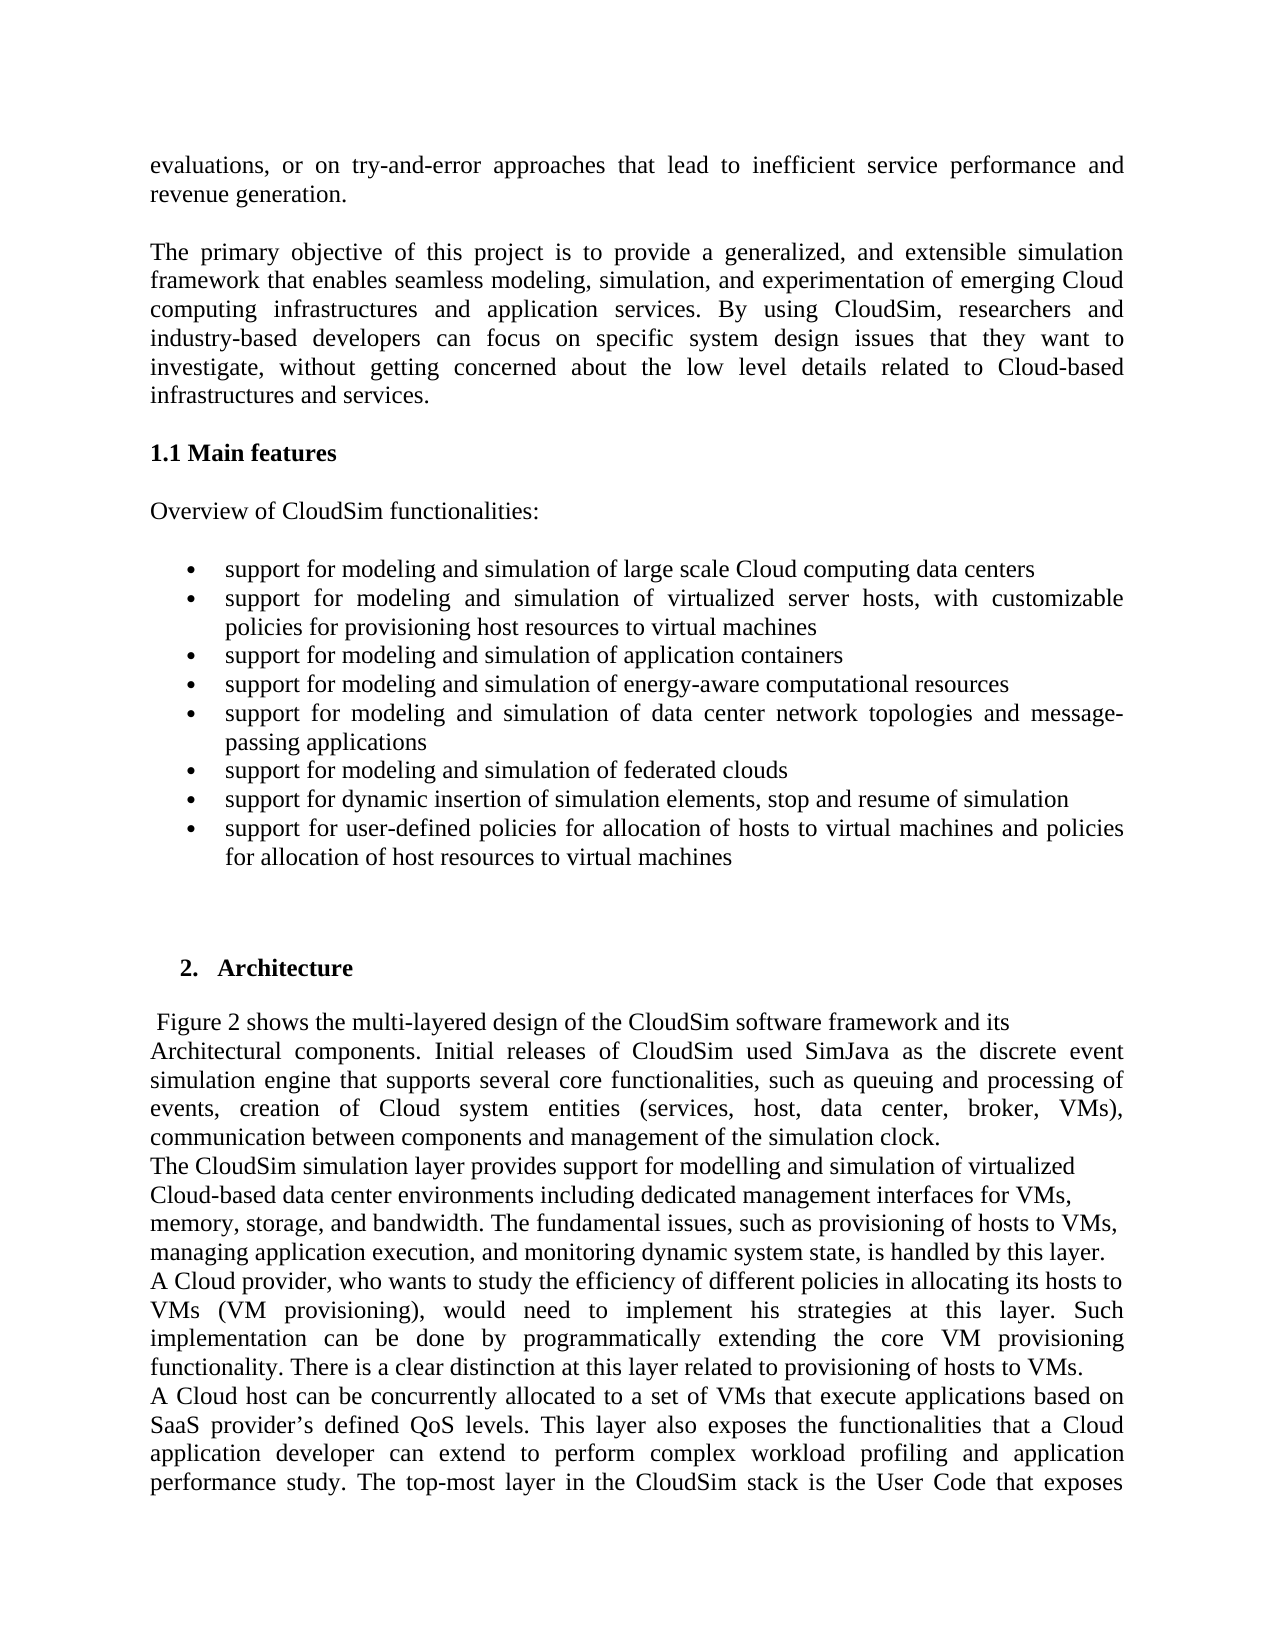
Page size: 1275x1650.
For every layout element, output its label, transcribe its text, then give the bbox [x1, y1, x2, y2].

text A Cloud provider, who wants to study the efficiency of different policies in allocating its hosts to [150, 1266, 1125, 1295]
text Figure 2 shows the multi-layered design of the CloudSim software framework and its [150, 1007, 1125, 1036]
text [150, 150, 1125, 207]
list support for modeling and simulation of federated clouds [187, 755, 1125, 784]
text managing application execution, and monitoring dynamic system state, is handled by this layer. [150, 1237, 1125, 1266]
list support for dynamic insertion of simulation elements, stop and resume of simulation [187, 784, 1125, 813]
list support for modeling and simulation of virtualized server hosts, with customizable policies for provisioning host resources to virtual machines [187, 583, 1125, 640]
list support for user-defined policies for allocation of hosts to virtual machines and policies for allocation of host resources to virtual machines [187, 813, 1125, 870]
text VMs (VM provisioning), would need to implement his strategies at this layer. Such implementation can be done by programmatically extending the core VM provisioning functionality. There is a clear distinction at this layer related to provisioning of hosts to VMs. [150, 1295, 1125, 1381]
text Architectural components. Initial releases of CloudSim used SimJava as the discrete event simulation engine that supports several core functionalities, such as queuing and processing of events, creation of Cloud system entities (services, host, data center, broker, VMs), communication between components and management of the simulation clock. [150, 1036, 1125, 1151]
list Architecture [179, 953, 1125, 982]
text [150, 1381, 1125, 1496]
text memory, storage, and bandwidth. The fundamental issues, such as provisioning of hosts to VMs, [150, 1208, 1125, 1237]
list support for modeling and simulation of data center network topologies and message-passing applications [187, 698, 1125, 755]
list support for modeling and simulation of large scale Cloud computing data centers [187, 554, 1125, 583]
text The CloudSim simulation layer provides support for modelling and simulation of virtualized [150, 1151, 1125, 1180]
text Overview of CloudSim functionalities: [150, 496, 1125, 525]
text The primary objective of this project is to provide a generalized, and extensible simulation framework that enables seamless modeling, simulation, and experimentation of emerging Cloud computing infrastructures and application services. By using CloudSim, researchers and industry-based developers can focus on specific system design issues that they want to investigate, without getting concerned about the low level details related to Cloud-based infrastructures and services. [150, 237, 1125, 409]
subtitle 1.1 Main features [150, 438, 1125, 467]
list support for modeling and simulation of application containers [187, 640, 1125, 669]
text Cloud-based data center environments including dedicated management interfaces for VMs, [150, 1180, 1125, 1208]
list support for modeling and simulation of energy-aware computational resources [187, 669, 1125, 698]
